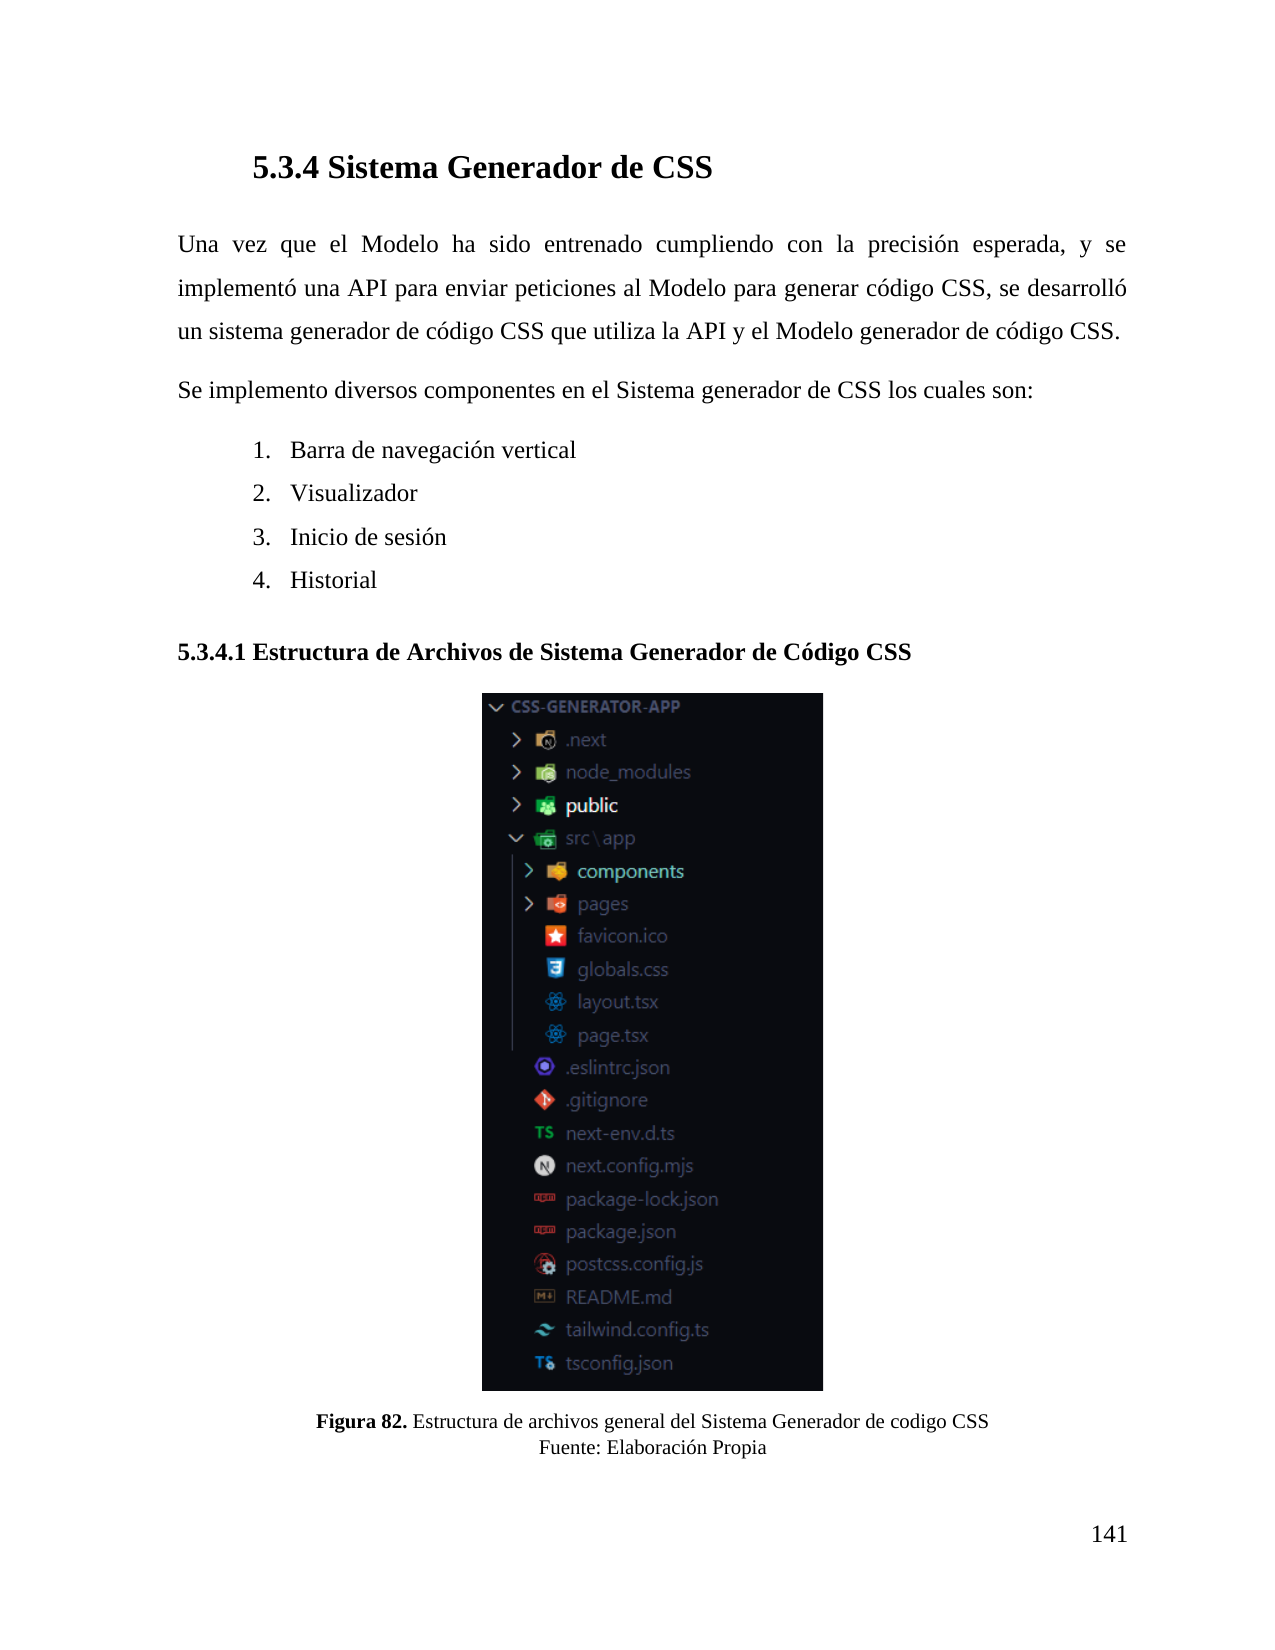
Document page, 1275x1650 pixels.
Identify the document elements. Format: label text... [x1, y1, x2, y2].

text Se implemento diversos componentes en el Sistema generador de CSS los cuales son: [177, 376, 1128, 404]
list Barra de navegación vertical [252, 435, 1128, 464]
text Una vez que el Modelo ha sido entrenado cumpliendo con la precisión esperada, y se implementó una API para enviar peticiones al Modelo para generar código CSS, se desarrolló un sistema generador de código CSS que utiliza la API y el Modelo generador de código CSS. [177, 229, 1128, 344]
subtitle 5.3.4.1 Estructura de Archivos de Sistema Generador de Código CSS [177, 637, 1128, 666]
list Inicio de sesión [252, 522, 1128, 550]
picture [482, 693, 824, 1391]
text Figura 82. Estructura de archivos general del Sistema Generador de codigo CSS [177, 1409, 1128, 1433]
list Visualizador [252, 478, 1128, 507]
subtitle 5.3.4 Sistema Generador de CSS [177, 147, 1128, 185]
text Fuente: Elaboración Propia [177, 1435, 1128, 1459]
list Historial [252, 565, 1128, 593]
